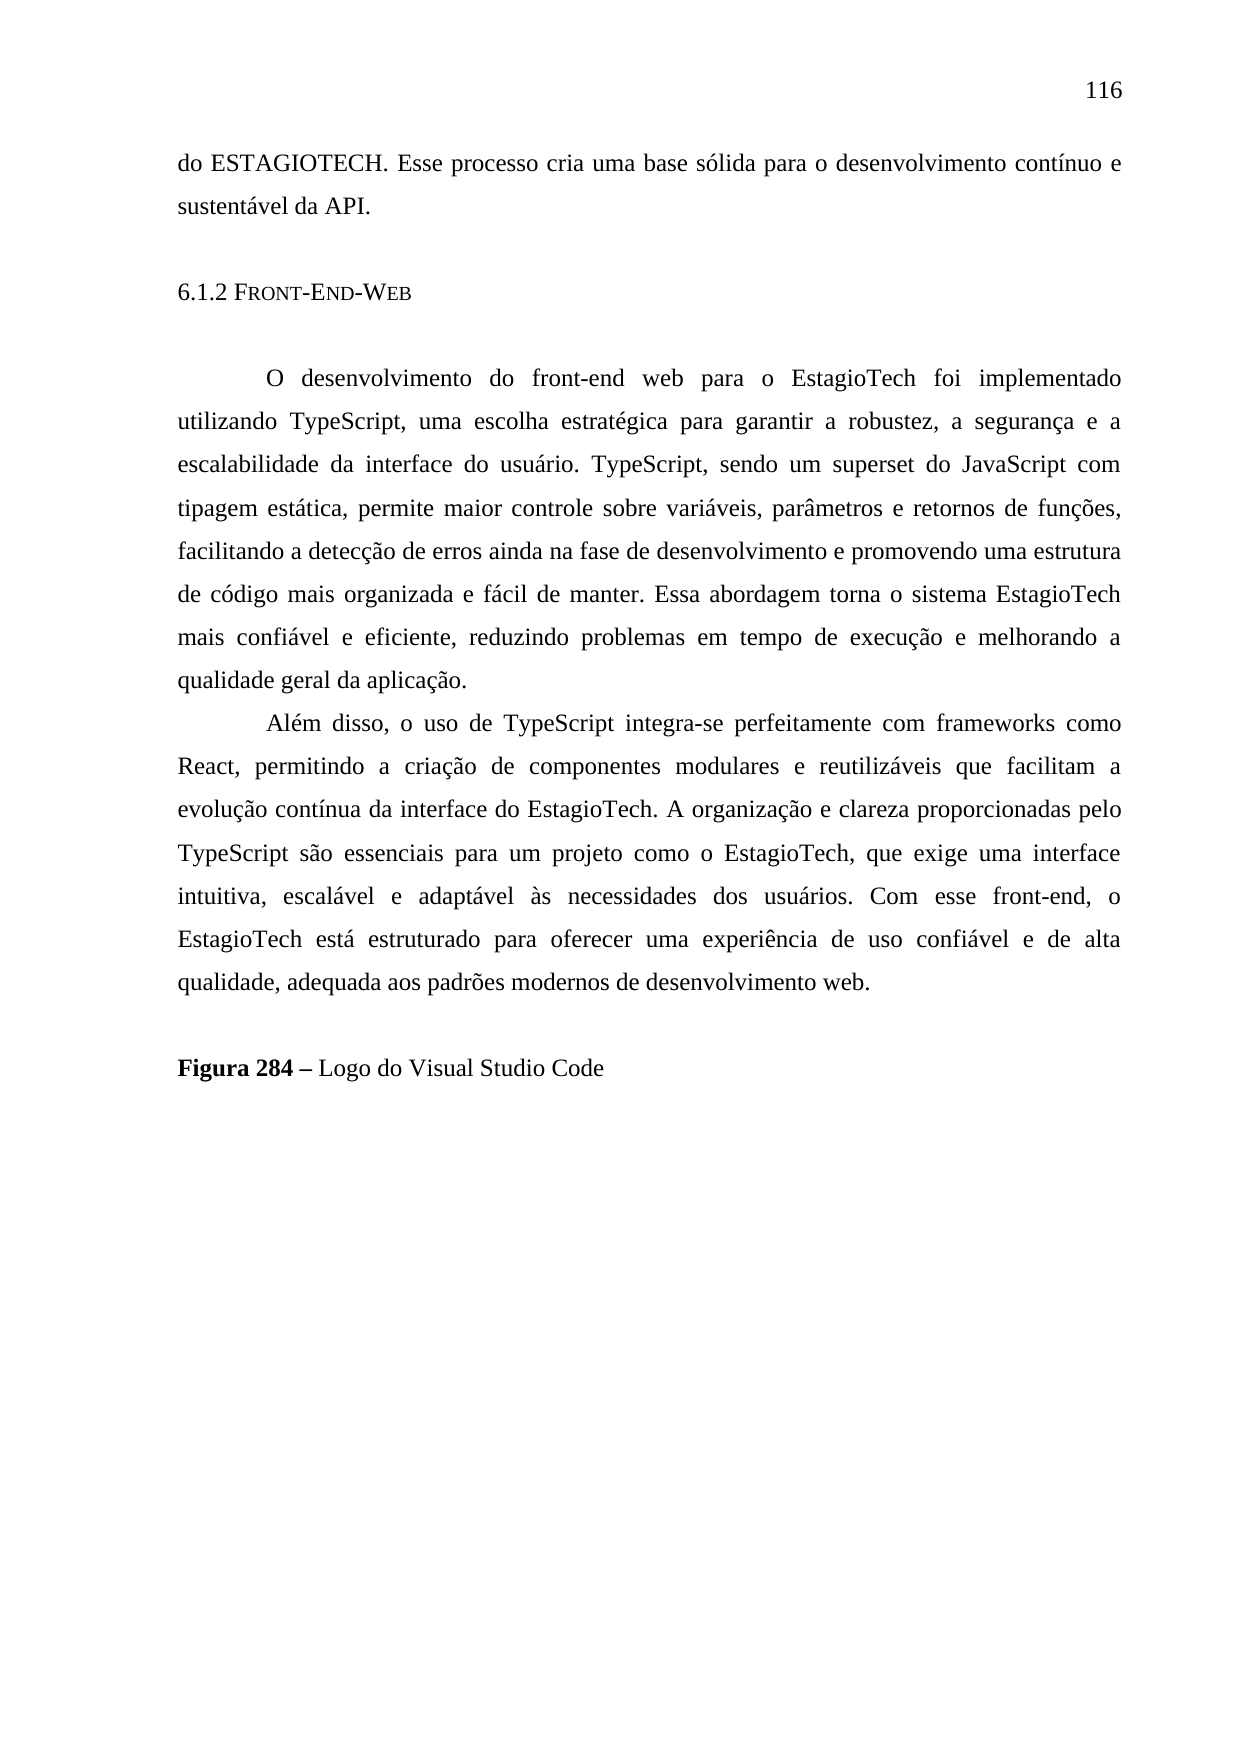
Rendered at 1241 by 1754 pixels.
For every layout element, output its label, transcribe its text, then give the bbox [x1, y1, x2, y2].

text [177, 148, 1122, 219]
text O desenvolvimento do front-end web para o EstagioTech foi implementado utilizando TypeScript, uma escolha estratégica para garantir a robustez, a segurança e a escalabilidade da interface do usuário. TypeScript, sendo um superset do JavaScript com tipagem estática, permite maior controle sobre variáveis, parâmetros e retornos de funções, facilitando a detecção de erros ainda na fase de desenvolvimento e promovendo uma estrutura de código mais organizada e fácil de manter. Essa abordagem torna o sistema EstagioTech mais confiável e eficiente, reduzindo problemas em tempo de execução e melhorando a qualidade geral da aplicação. [177, 363, 1122, 694]
text Além disso, o uso de TypeScript integra-se perfeitamente com frameworks como React, permitindo a criação de componentes modulares e reutilizáveis que facilitam a evolução contínua da interface do EstagioTech. A organização e clareza proporcionadas pelo TypeScript são essenciais para um projeto como o EstagioTech, que exige uma interface intuitiva, escalável e adaptável às necessidades dos usuários. Com esse front-end, o EstagioTech está estruturado para oferecer uma experiência de uso confiável e de alta qualidade, adequada aos padrões modernos de desenvolvimento web. [177, 708, 1122, 996]
text Figura 28 – Logo do Visual Studio Code [177, 1053, 1122, 1082]
subtitle 6.1.2 Front-End-Web [177, 277, 1122, 306]
